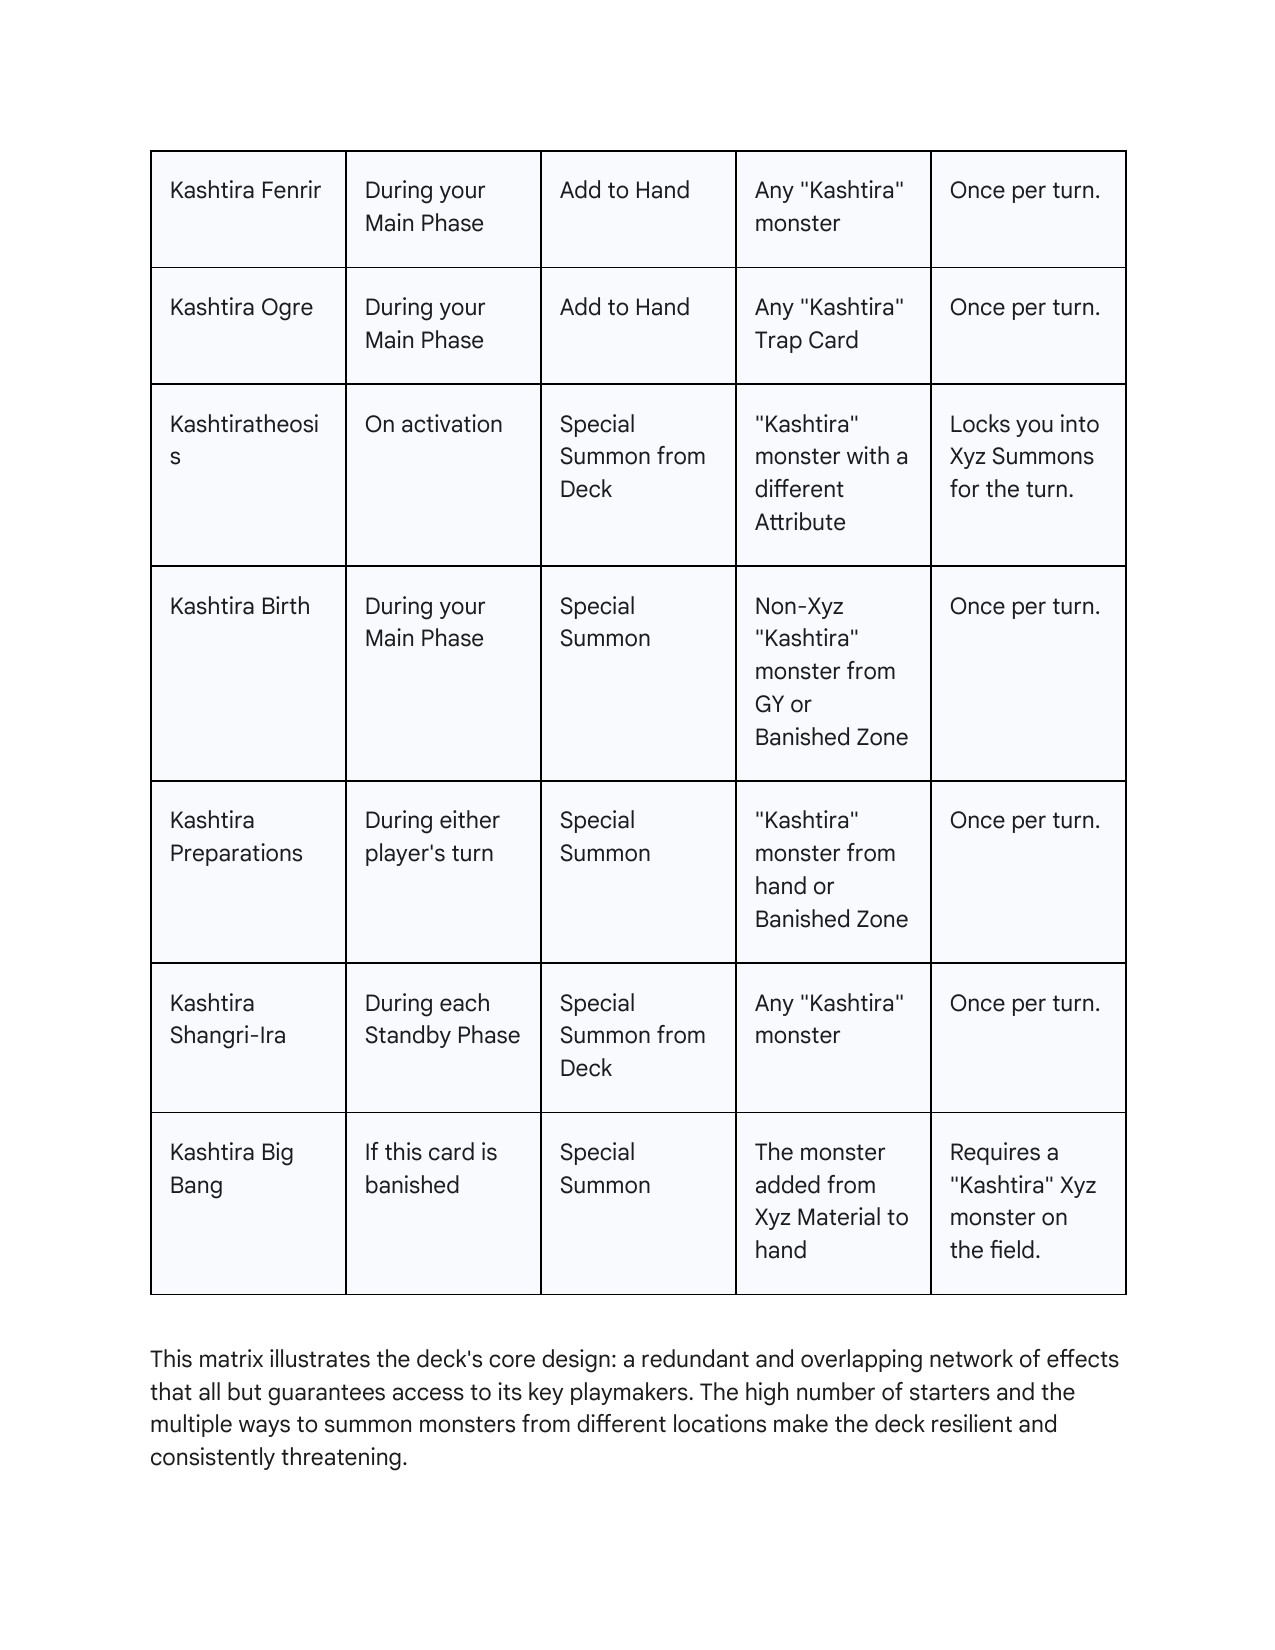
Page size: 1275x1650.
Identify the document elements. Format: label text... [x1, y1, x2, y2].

table_cell Special Summon from Deck [542, 964, 735, 1112]
table_cell Any "Kashtira" monster [737, 152, 930, 267]
table_cell During either player's turn [347, 782, 540, 962]
table_cell On activation [347, 385, 540, 565]
table_cell Special Summon [542, 567, 735, 780]
table_cell Kashtira Ogre [152, 268, 345, 383]
table_cell Once per turn. [932, 152, 1125, 267]
table_cell If this card is banished [347, 1113, 540, 1294]
table_cell Kashtira Fenrir [152, 152, 345, 267]
table_cell "Kashtira" monster from hand or Banished Zone [737, 782, 930, 962]
table_cell Once per turn. [932, 268, 1125, 383]
table_cell Once per turn. [932, 567, 1125, 780]
table_cell Kashtira Shangri-Ira [152, 964, 345, 1112]
table_cell "Kashtira" monster with a different Attribute [737, 385, 930, 565]
table_cell The monster added from Xyz Material to hand [737, 1113, 930, 1294]
table_cell Any "Kashtira" Trap Card [737, 268, 930, 383]
table_cell Kashtira Birth [152, 567, 345, 780]
table_cell Once per turn. [932, 782, 1125, 962]
table_cell Once per turn. [932, 964, 1125, 1112]
table_cell Kashtira Preparations [152, 782, 345, 962]
table_cell During your Main Phase [347, 268, 540, 383]
table_cell During each Standby Phase [347, 964, 540, 1112]
table_cell Special Summon [542, 782, 735, 962]
table_cell Special Summon [542, 1113, 735, 1294]
text This matrix illustrates the deck's core design: a redundant and overlapping network of effects that all but guarantees access to its key playmakers. The high number of starters and the multiple ways to summon monsters from different locations make the deck resilient and consistently threatening. [150, 1345, 1125, 1472]
table_cell Non-Xyz "Kashtira" monster from GY or Banished Zone [737, 567, 930, 780]
table_cell Requires a "Kashtira" Xyz monster on the field. [932, 1113, 1125, 1294]
table_cell During your Main Phase [347, 152, 540, 267]
table_cell Any "Kashtira" monster [737, 964, 930, 1112]
table_cell Special Summon from Deck [542, 385, 735, 565]
table_cell Add to Hand [542, 268, 735, 383]
table_cell During your Main Phase [347, 567, 540, 780]
table_cell Kashtiratheosis [152, 385, 345, 565]
table_cell Kashtira Big Bang [152, 1113, 345, 1294]
table_cell Locks you into Xyz Summons for the turn. [932, 385, 1125, 565]
table_cell Add to Hand [542, 152, 735, 267]
